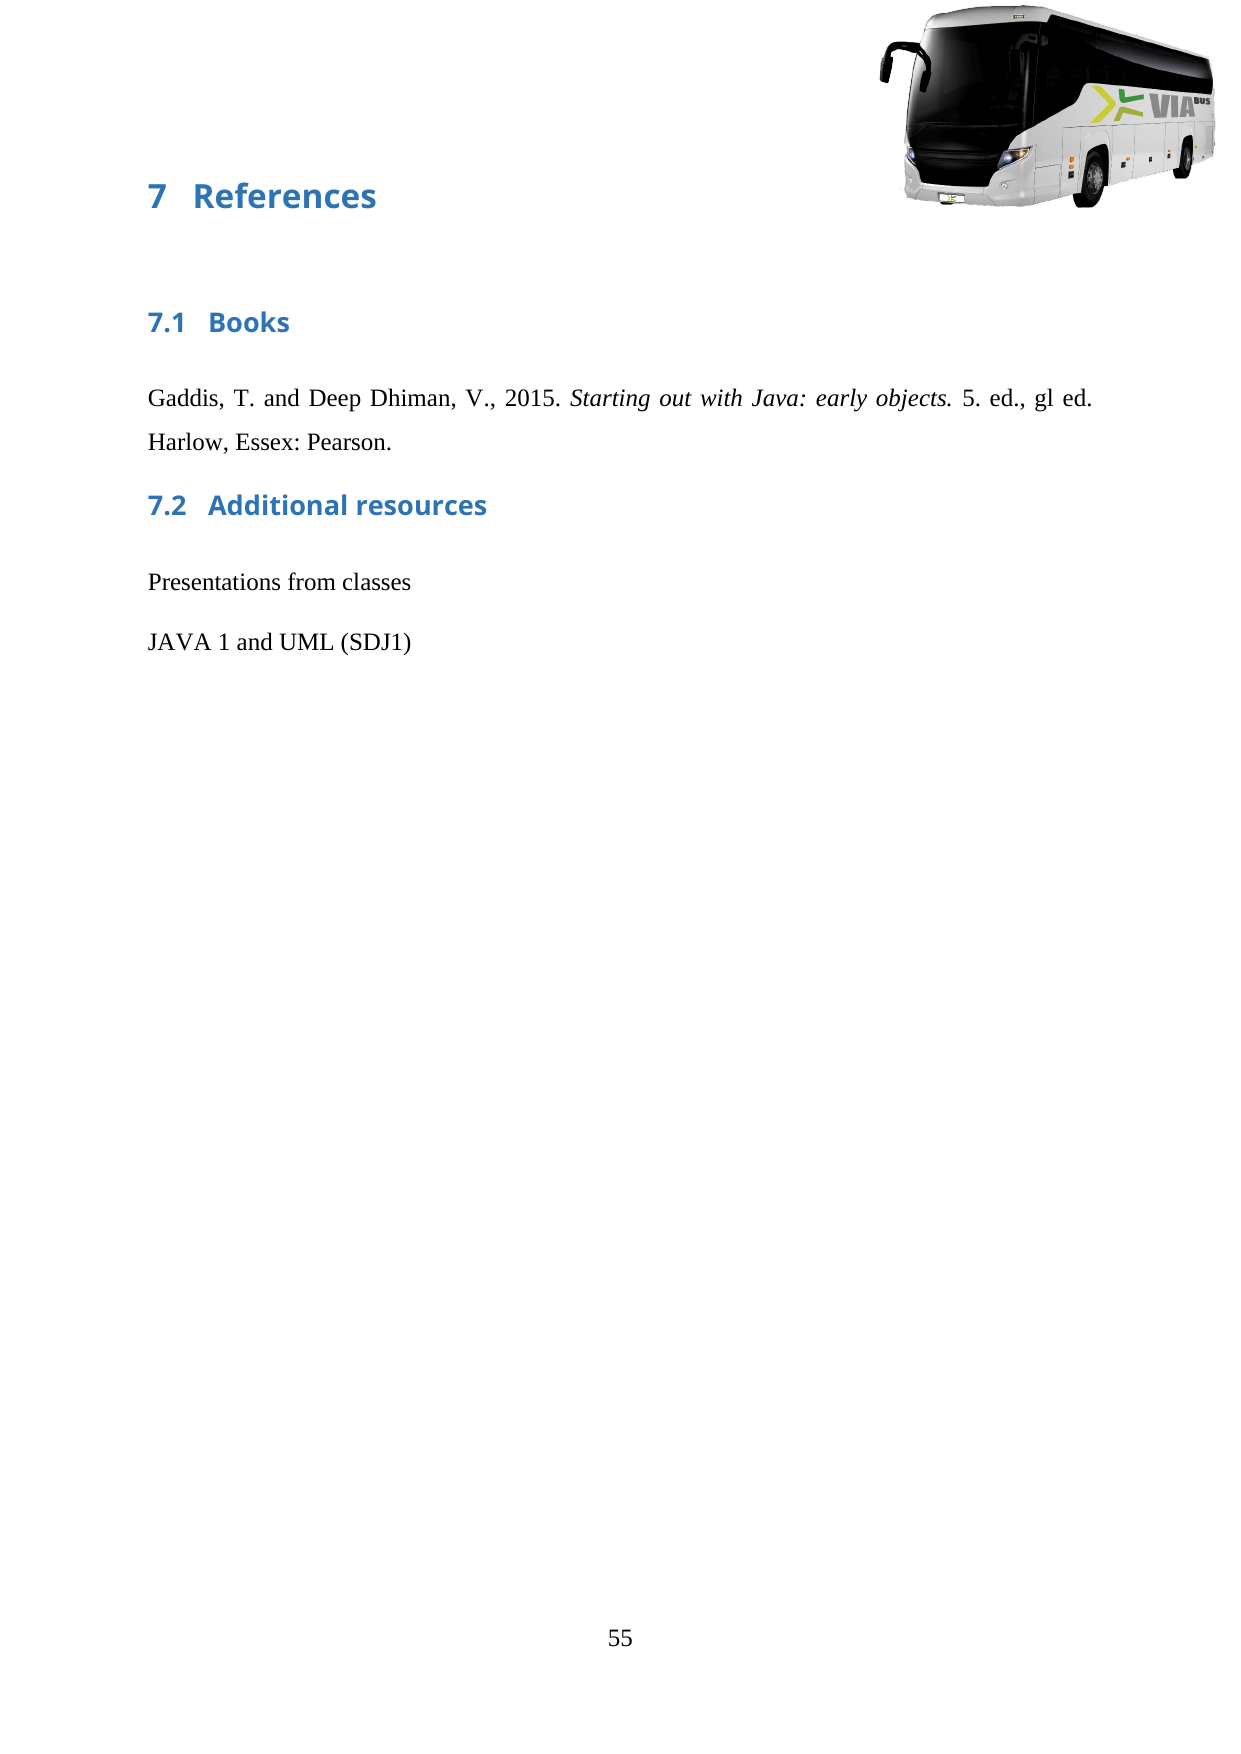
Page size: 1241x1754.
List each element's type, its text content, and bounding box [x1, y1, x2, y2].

subtitle Books [148, 303, 1093, 340]
text Gaddis, T. and Deep Dhiman, V., 2015. Starting out with Java: early objects. 5. ed., gl ed. Harlow, Essex: Pearson. [148, 383, 1093, 455]
subtitle Additional resources [148, 486, 1093, 523]
subtitle References [148, 173, 1093, 218]
text JAVA 1 and UML (SDJ1) [148, 627, 1093, 655]
text Presentations from classes [148, 567, 1093, 596]
picture [874, 0, 1218, 213]
